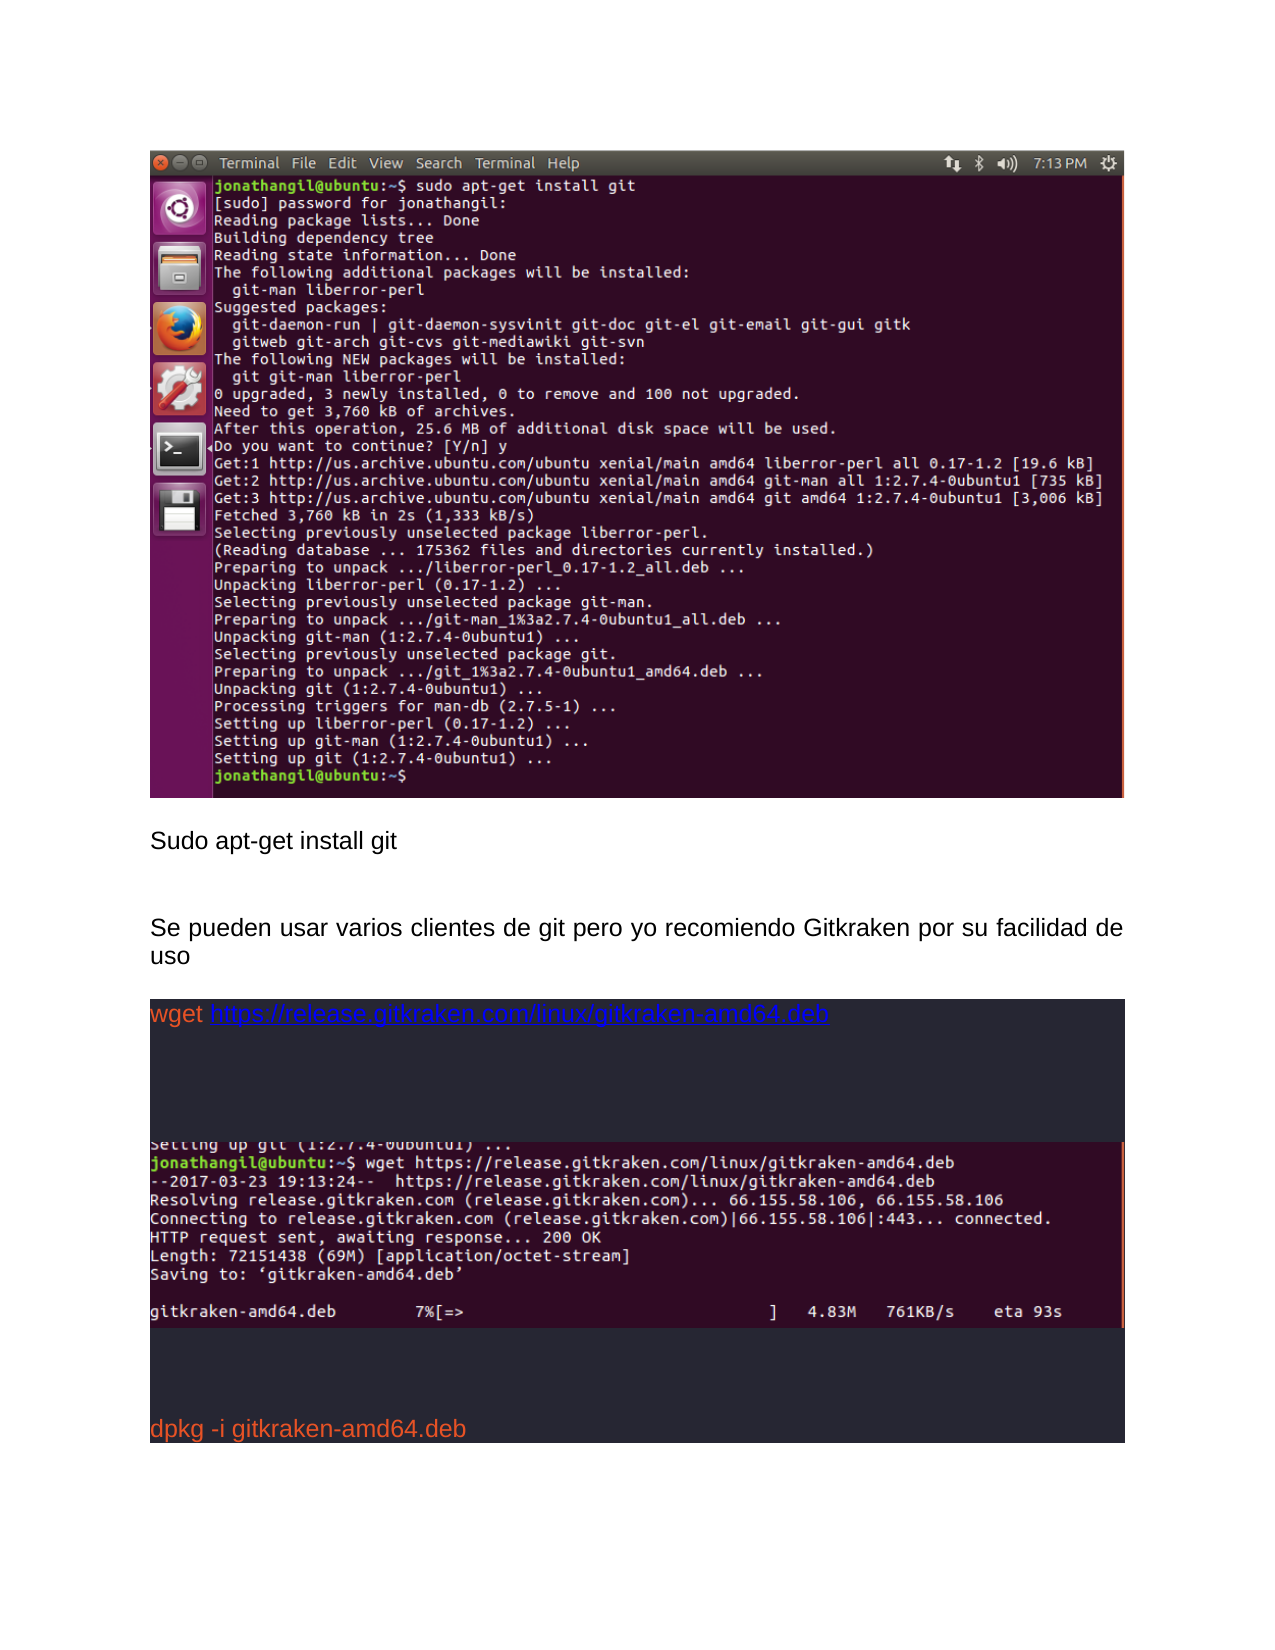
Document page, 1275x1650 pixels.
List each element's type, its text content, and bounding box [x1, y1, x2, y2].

text Sudo apt-get install git [150, 826, 1125, 855]
text Se pueden usar varios clientes de git pero yo recomiendo Gitkraken por su facilidad de uso [150, 913, 1125, 970]
text dpkg -i gitkraken-amd64.deb [150, 1414, 1125, 1443]
picture [150, 1142, 1125, 1328]
text wget https://release.gitkraken.com/linux/gitkraken-amd64.deb [150, 999, 1125, 1028]
picture [150, 150, 1125, 798]
